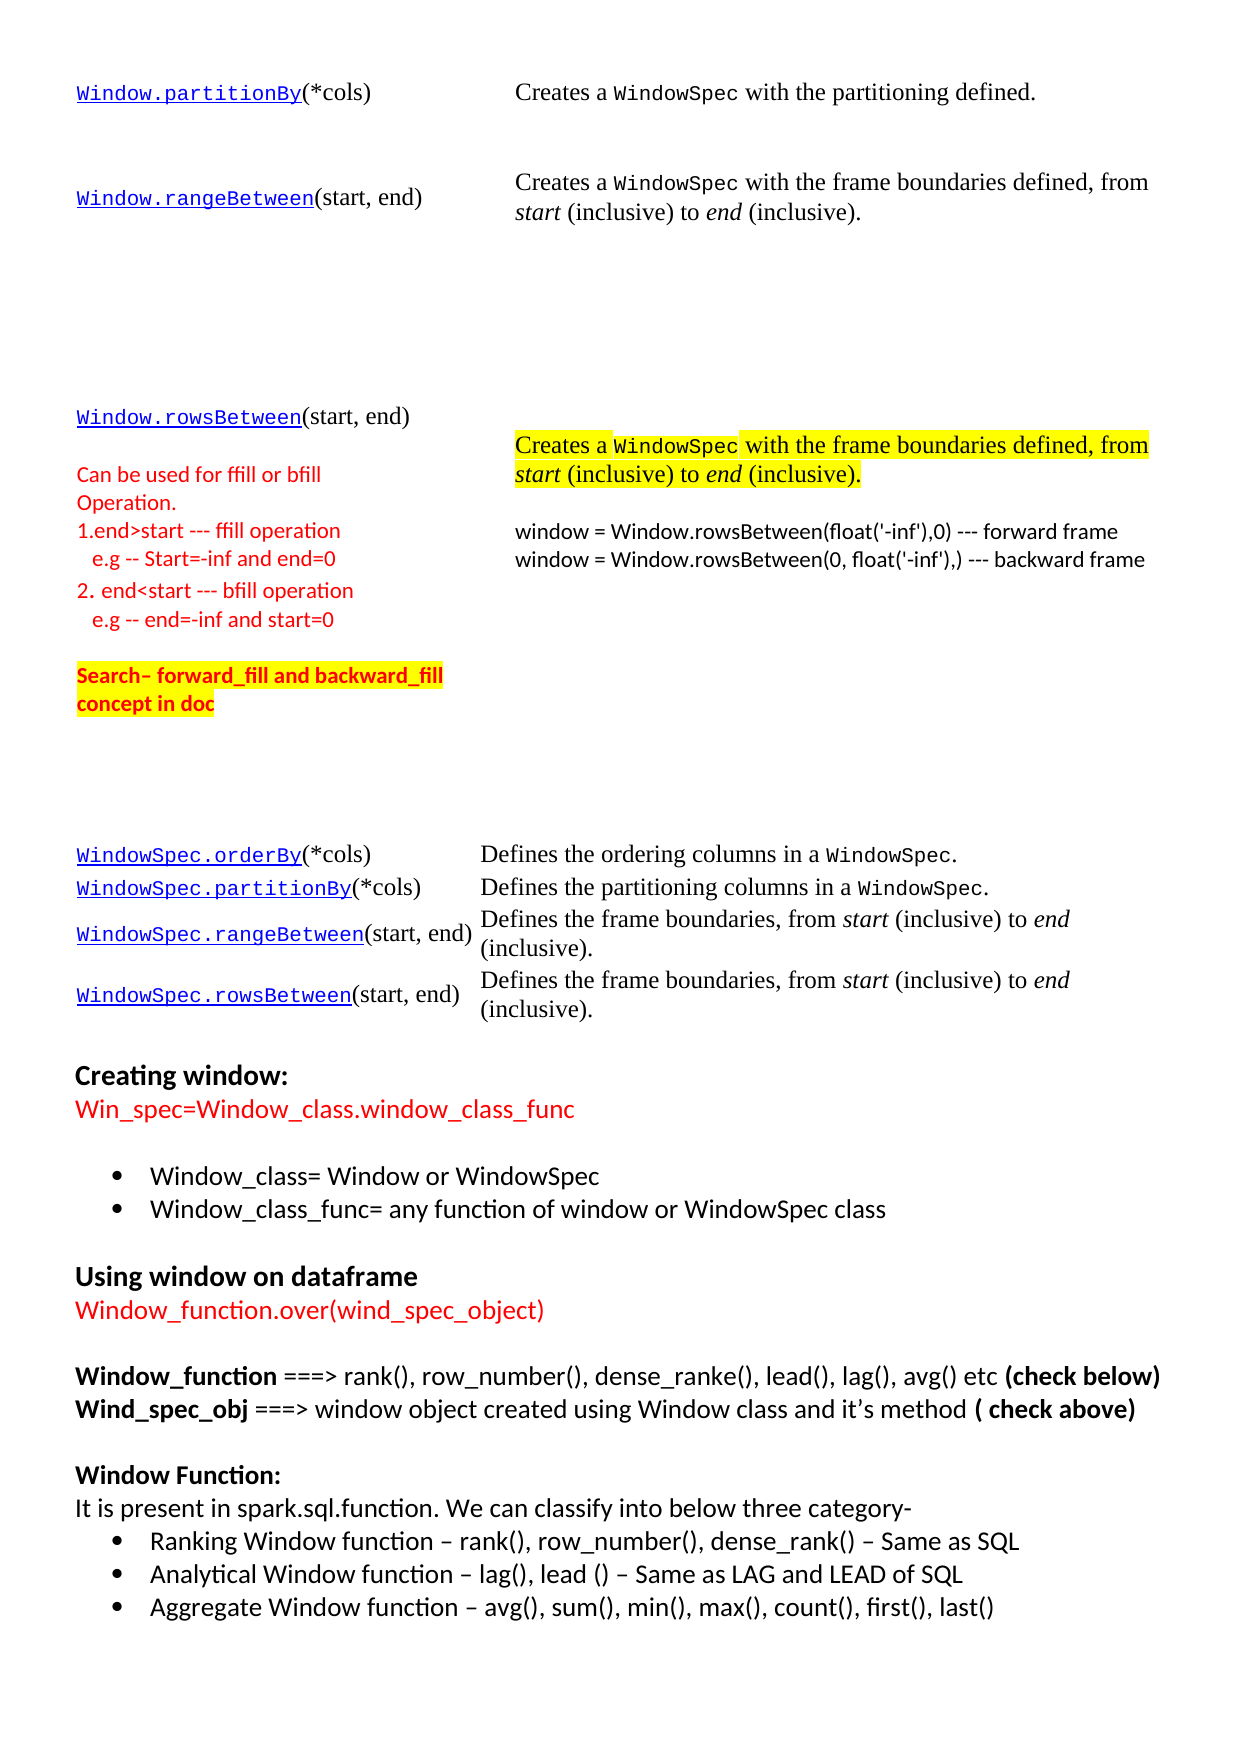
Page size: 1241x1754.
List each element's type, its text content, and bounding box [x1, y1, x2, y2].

list Window_class_func= any function of window or WindowSpec class [112, 1192, 1165, 1225]
text Window_function ===> rank(), row_number(), dense_ranke(), lead(), lag(), avg() etc (check below) [75, 1359, 1165, 1392]
text Window_function.over(wind_spec_object) [75, 1293, 1165, 1326]
list Aggregate Window function – avg(), sum(), min(), max(), count(), first(), last() [112, 1591, 1165, 1624]
text It is present in spark.sql.function. We can classify into below three category- [75, 1492, 1165, 1524]
list Analytical Window function – lag(), lead () – Same as LAG and LEAD of SQL [112, 1558, 1165, 1591]
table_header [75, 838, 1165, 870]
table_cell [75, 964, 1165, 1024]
list Ranking Window function – rank(), row_number(), dense_rank() – Same as SQL [112, 1524, 1165, 1558]
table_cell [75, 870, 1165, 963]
text Window Function: [75, 1458, 1165, 1492]
list Window_class= Window or WindowSpec [112, 1159, 1165, 1192]
text Creating window: [75, 1057, 1165, 1093]
text Win_spec=Window_class.window_class_func [75, 1093, 1165, 1126]
text Using window on dataframe [75, 1258, 1165, 1293]
text Wind_spec_obj ===> window object created using Window class and it’s method ( check above) [75, 1392, 1165, 1426]
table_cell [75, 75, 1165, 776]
